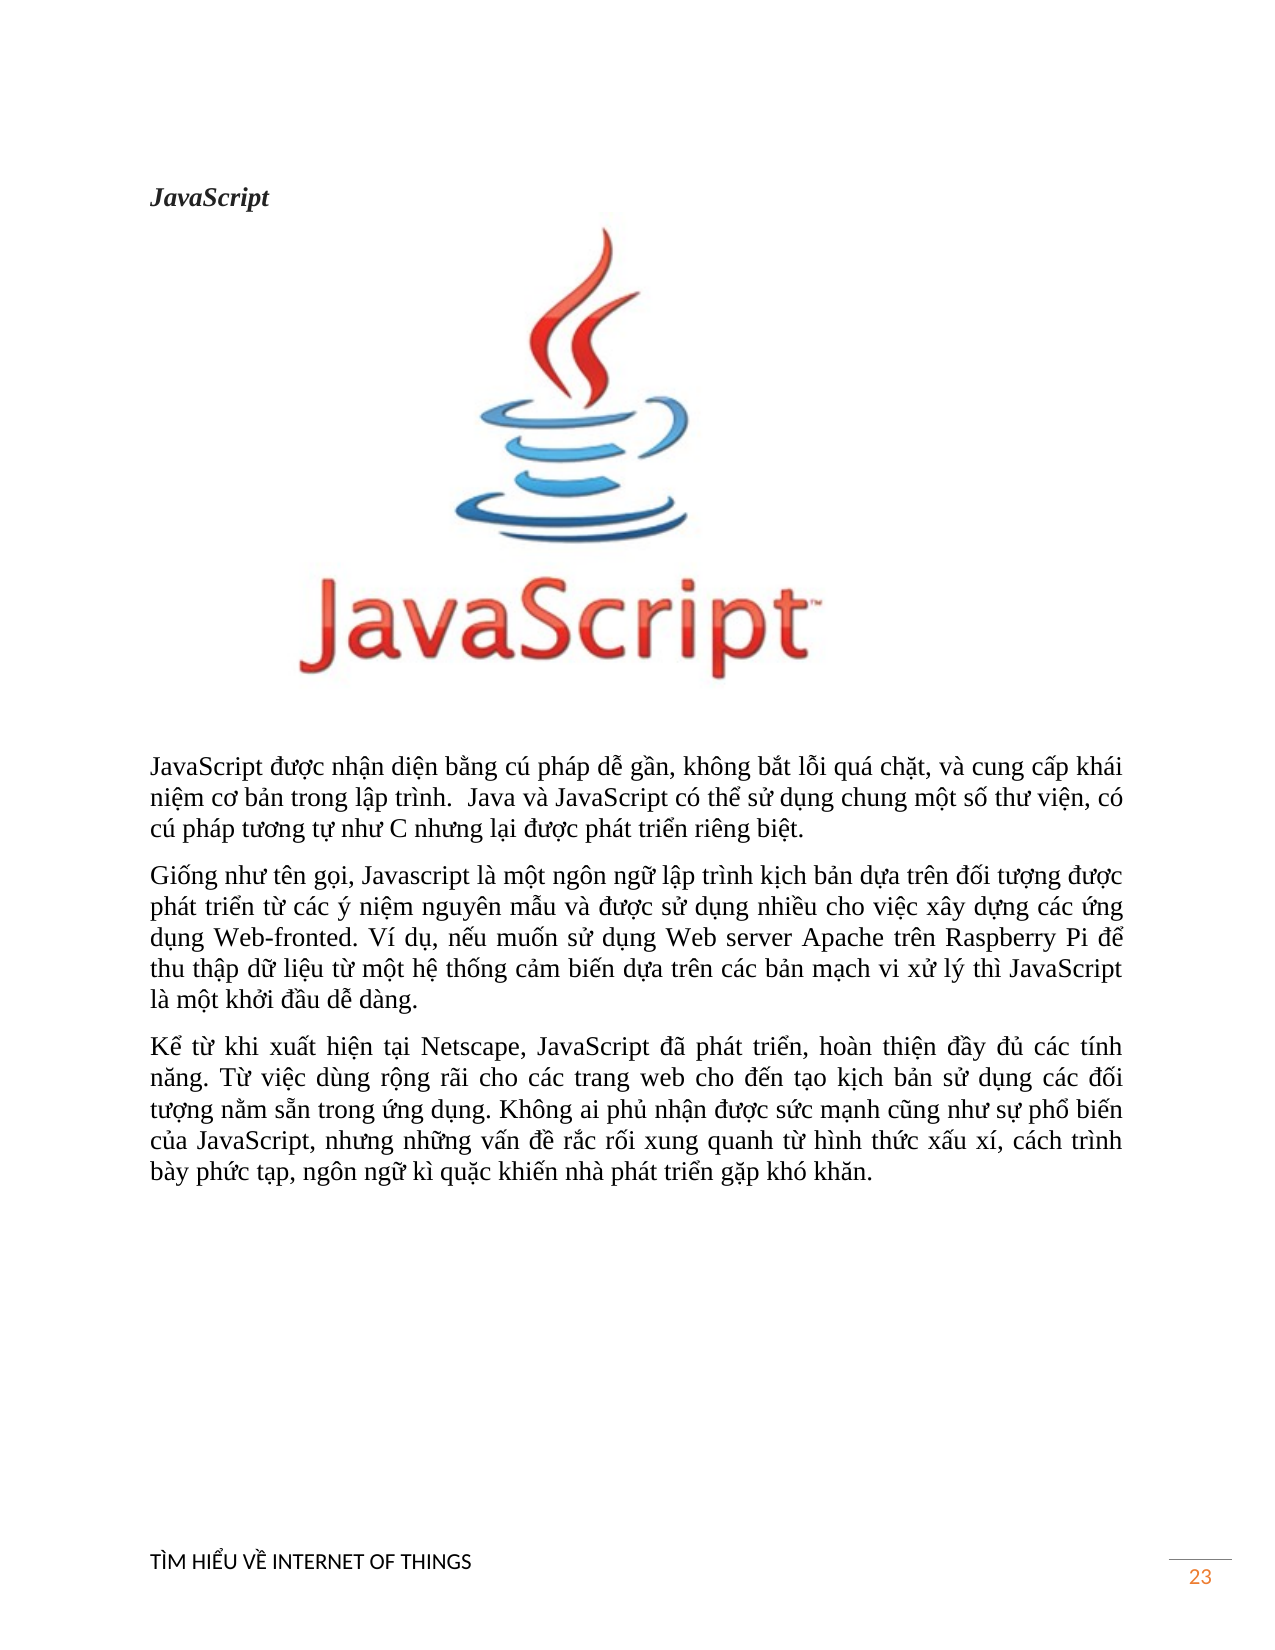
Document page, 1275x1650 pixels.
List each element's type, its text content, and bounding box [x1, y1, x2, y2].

text Kể từ khi xuất hiện tại Netscape, JavaScript đã phát triển, hoàn thiện đầy đủ các tính năng. Từ việc dùng rộng rãi cho các trang web cho đến tạo kịch bản sử dụng các đối tượng nằm sẵn trong ứng dụng. Không ai phủ nhận được sức mạnh cũng như sự phổ biến của JavaScript, nhưng những vấn đề rắc rối xung quanh từ hình thức xấu xí, cách trình bày phức tạp, ngôn ngữ kì quặc khiến nhà phát triển gặp khó khăn. [150, 1030, 1125, 1186]
text JavaScript được nhận diện bằng cú pháp dễ gần, không bắt lỗi quá chặt, và cung cấp khái niệm cơ bản trong lập trình. Java và JavaScript có thể sử dụng chung một số thư viện, có cú pháp tương tự như C nhưng lại được phát triển riêng biệt. [150, 750, 1125, 843]
picture [150, 212, 932, 735]
text Giống như tên gọi, Javascript là một ngôn ngữ lập trình kịch bản dựa trên đối tượng được phát triển từ các ý niệm nguyên mẫu và được sử dụng nhiều cho việc xây dựng các ứng dụng Web-fronted. Ví dụ, nếu muốn sử dụng Web server Apache trên Raspberry Pi để thu thập dữ liệu từ một hệ thống cảm biến dựa trên các bản mạch vi xử lý thì JavaScript là một khởi đầu dễ dàng. [150, 859, 1125, 1015]
list JavaScript [150, 150, 1125, 212]
